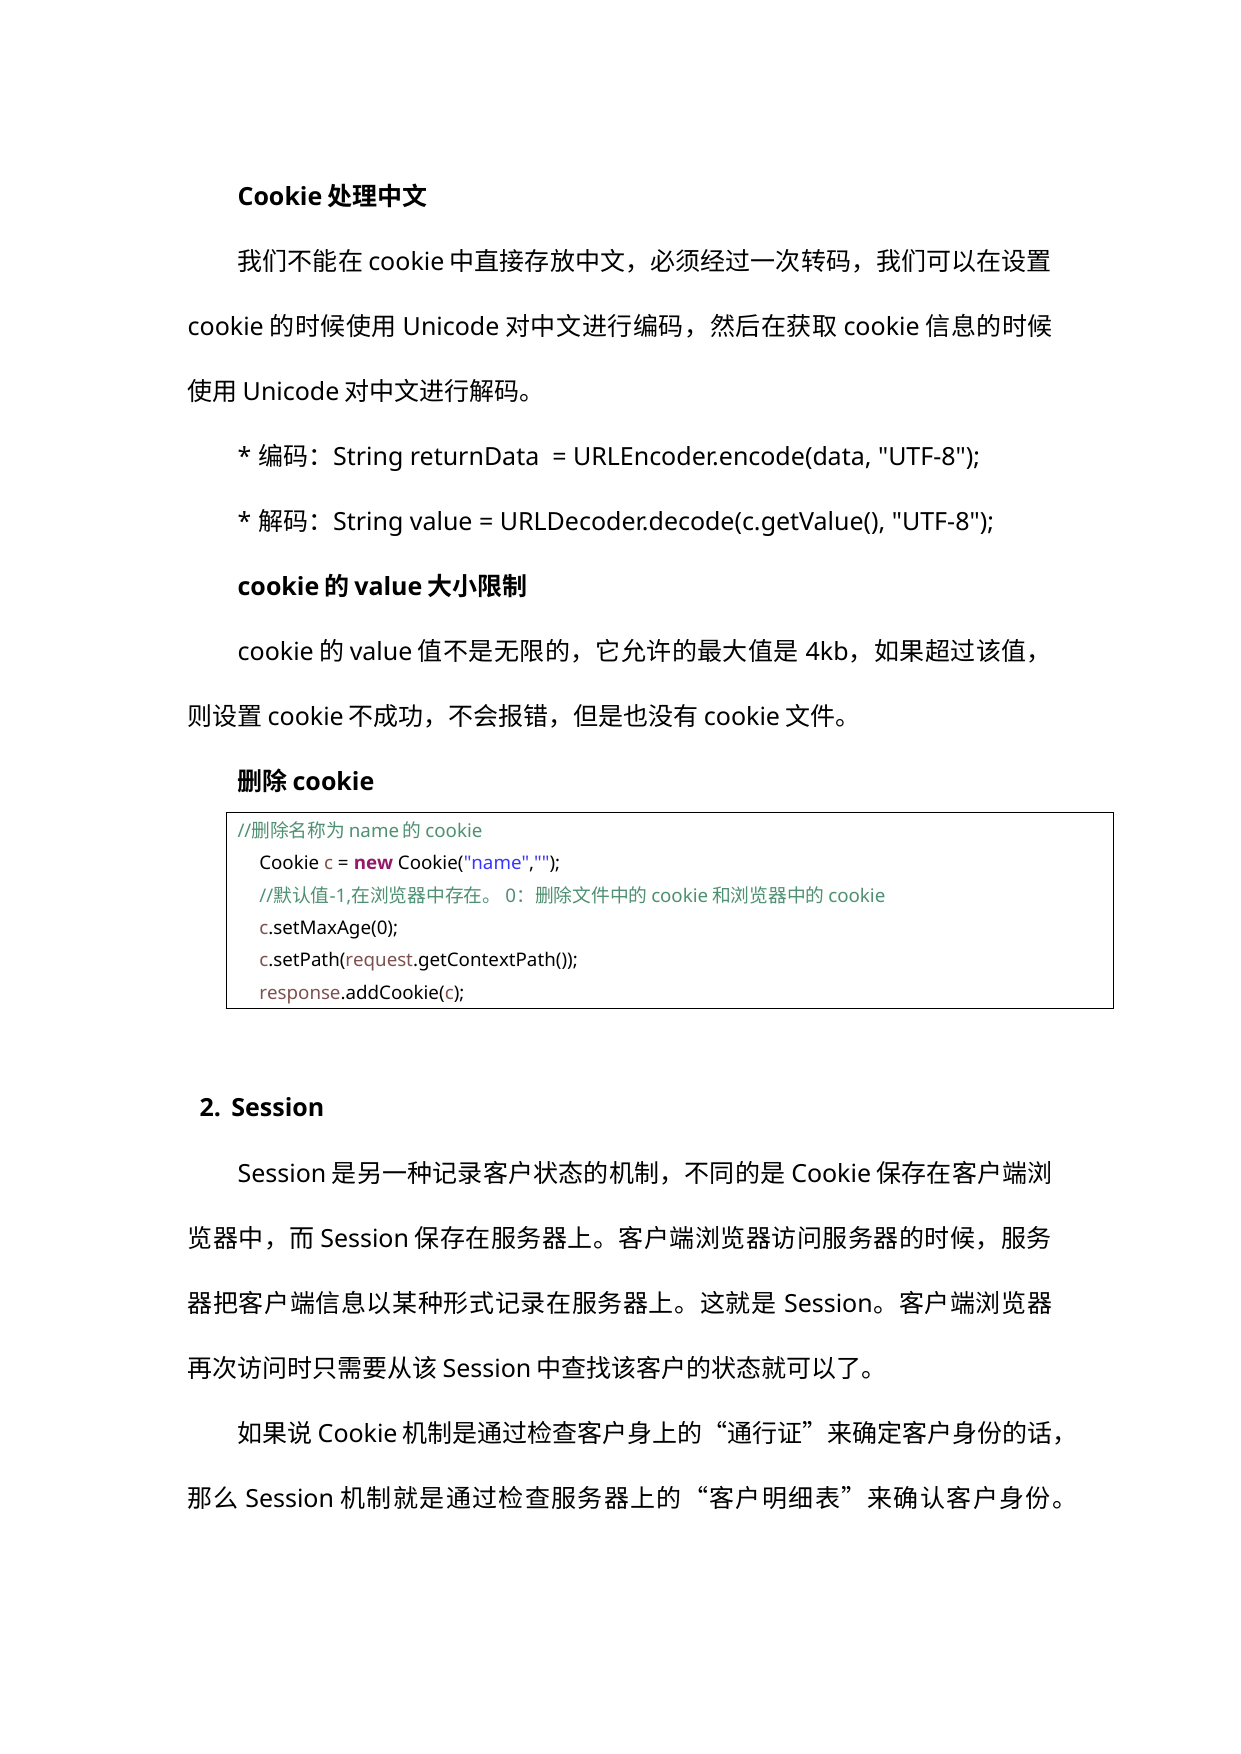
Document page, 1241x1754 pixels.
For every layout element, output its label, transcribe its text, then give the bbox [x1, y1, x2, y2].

table_header //删除名称为name的cookie Cookie c = new Cookie("name",""); //默认值-1,在浏览器中存在。 0：删除文件中的cookie和浏览器中的cookie c.setMaxAge(0); c.setPath(request.getContextPath()); response.addCookie(c); [227, 813, 1113, 1008]
text Cookie处理中文 [187, 162, 1053, 227]
text * 编码：String returnData = URLEncoder.encode(data, "UTF-8"); [187, 422, 1053, 487]
text Session是另一种记录客户状态的机制，不同的是Cookie保存在客户端浏览器中，而Session保存在服务器上。客户端浏览器访问服务器的时候，服务器把客户端信息以某种形式记录在服务器上。这就是Session。客户端浏览器再次访问时只需要从该Session中查找该客户的状态就可以了。 [187, 1139, 1053, 1399]
text cookie的value大小限制 [187, 552, 1053, 617]
list Session [199, 1074, 1053, 1139]
text cookie的value值不是无限的，它允许的最大值是4kb，如果超过该值，则设置cookie不成功，不会报错，但是也没有cookie文件。 [187, 617, 1053, 747]
text 删除cookie [187, 747, 1053, 812]
text * 解码：String value = URLDecoder.decode(c.getValue(), "UTF-8"); [187, 487, 1053, 552]
text 我们不能在cookie中直接存放中文，必须经过一次转码，我们可以在设置cookie的时候使用Unicode对中文进行编码，然后在获取cookie信息的时候使用Unicode对中文进行解码。 [187, 227, 1053, 422]
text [187, 1399, 1053, 1529]
